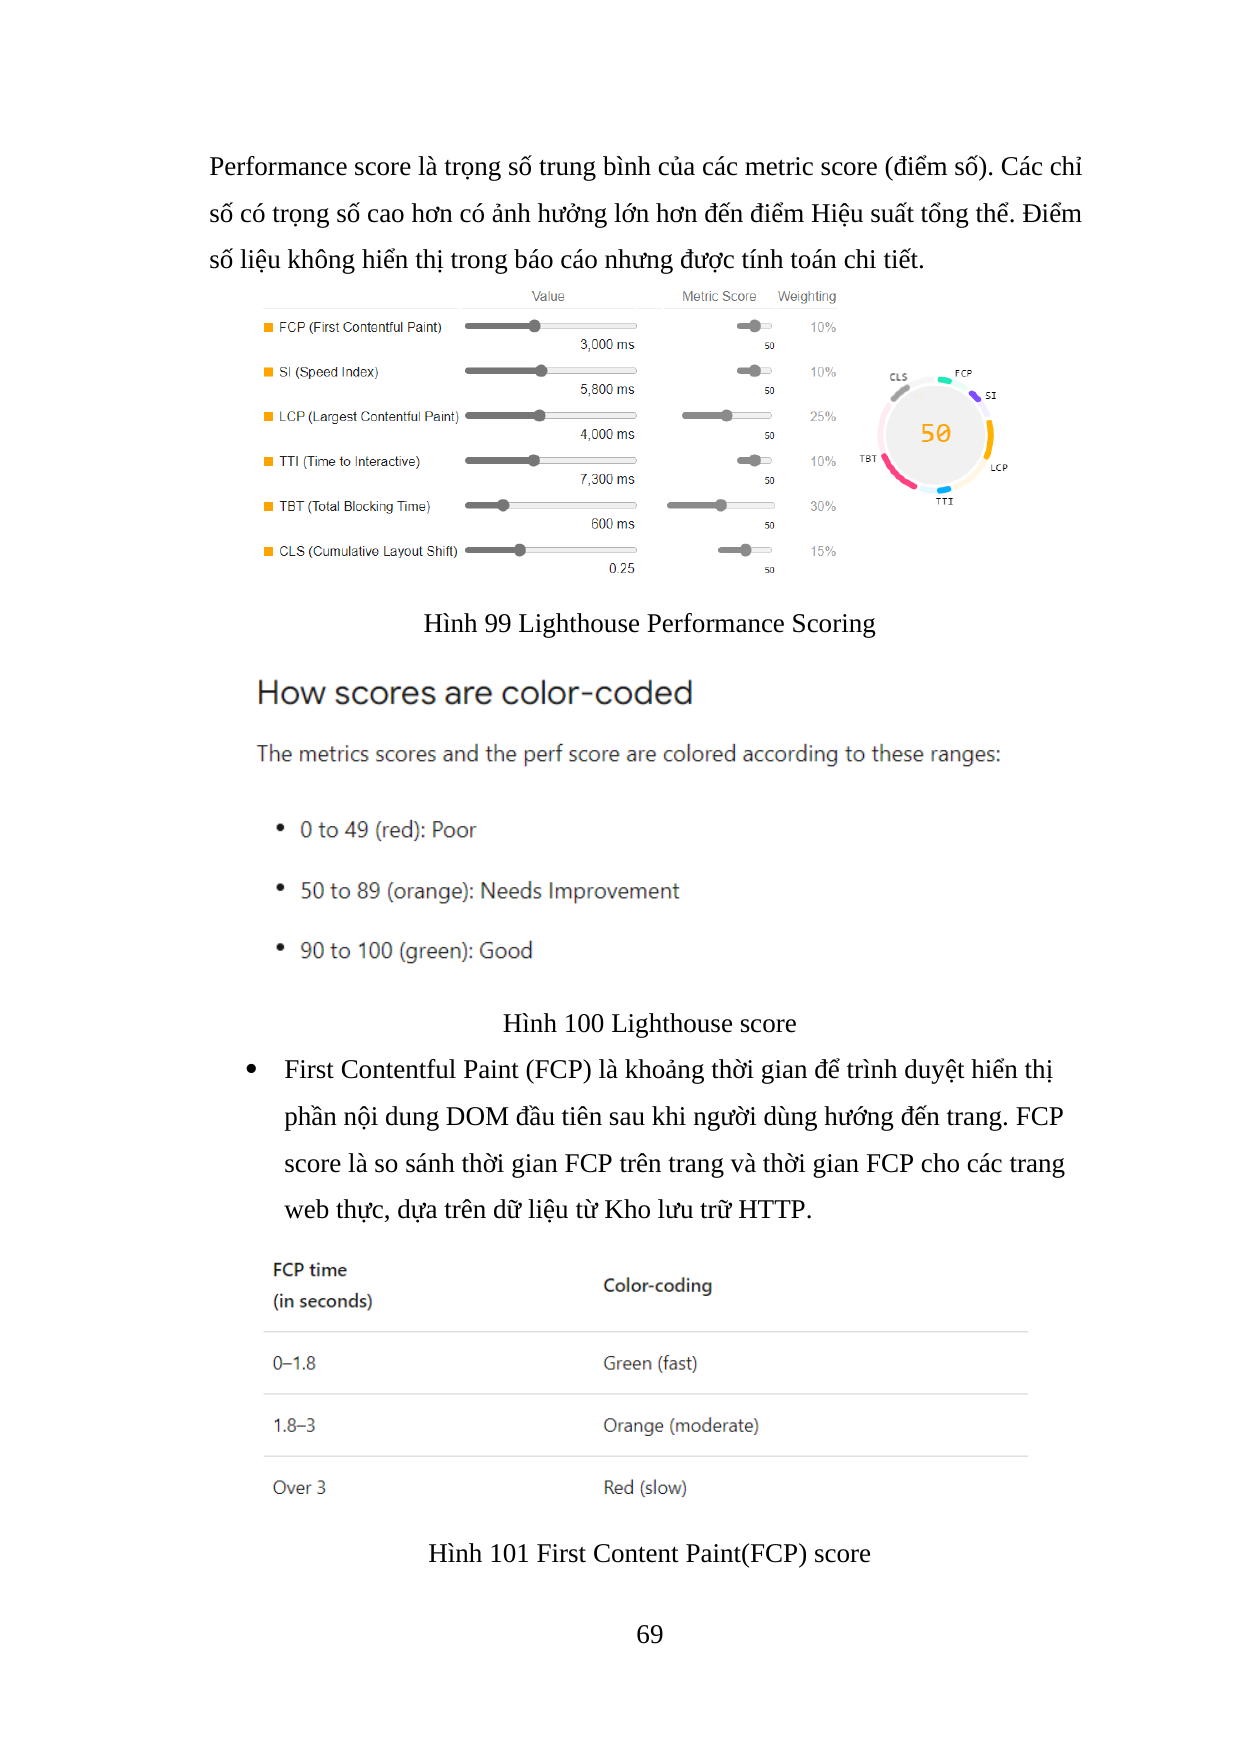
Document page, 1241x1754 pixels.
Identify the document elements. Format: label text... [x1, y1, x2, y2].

text Hình 99 Lighthouse Performance Scoring [209, 607, 1090, 638]
list First Contentful Paint (FCP) là khoảng thời gian để trình duyệt hiển thị phần nội dung DOM đầu tiên sau khi người dùng hướng đến trang. FCP score là so sánh thời gian FCP trên trang và thời gian FCP cho các trang web thực, dựa trên dữ liệu từ Kho lưu trữ HTTP. [247, 1053, 1090, 1225]
text Performance score là trọng số trung bình của các metric score (điểm số). Các chỉ số có trọng số cao hơn có ảnh hưởng lớn hơn đến điểm Hiệu suất tổng thể. Điểm số liệu không hiển thị trong báo cáo nhưng được tính toán chi tiết. [209, 150, 1090, 274]
picture [250, 1240, 1050, 1522]
picture [237, 653, 1063, 992]
text Hình 101 First Content Paint(FCP) score [209, 1537, 1090, 1568]
text Hình 100 Lighthouse score [209, 1007, 1090, 1038]
picture [256, 290, 1043, 592]
